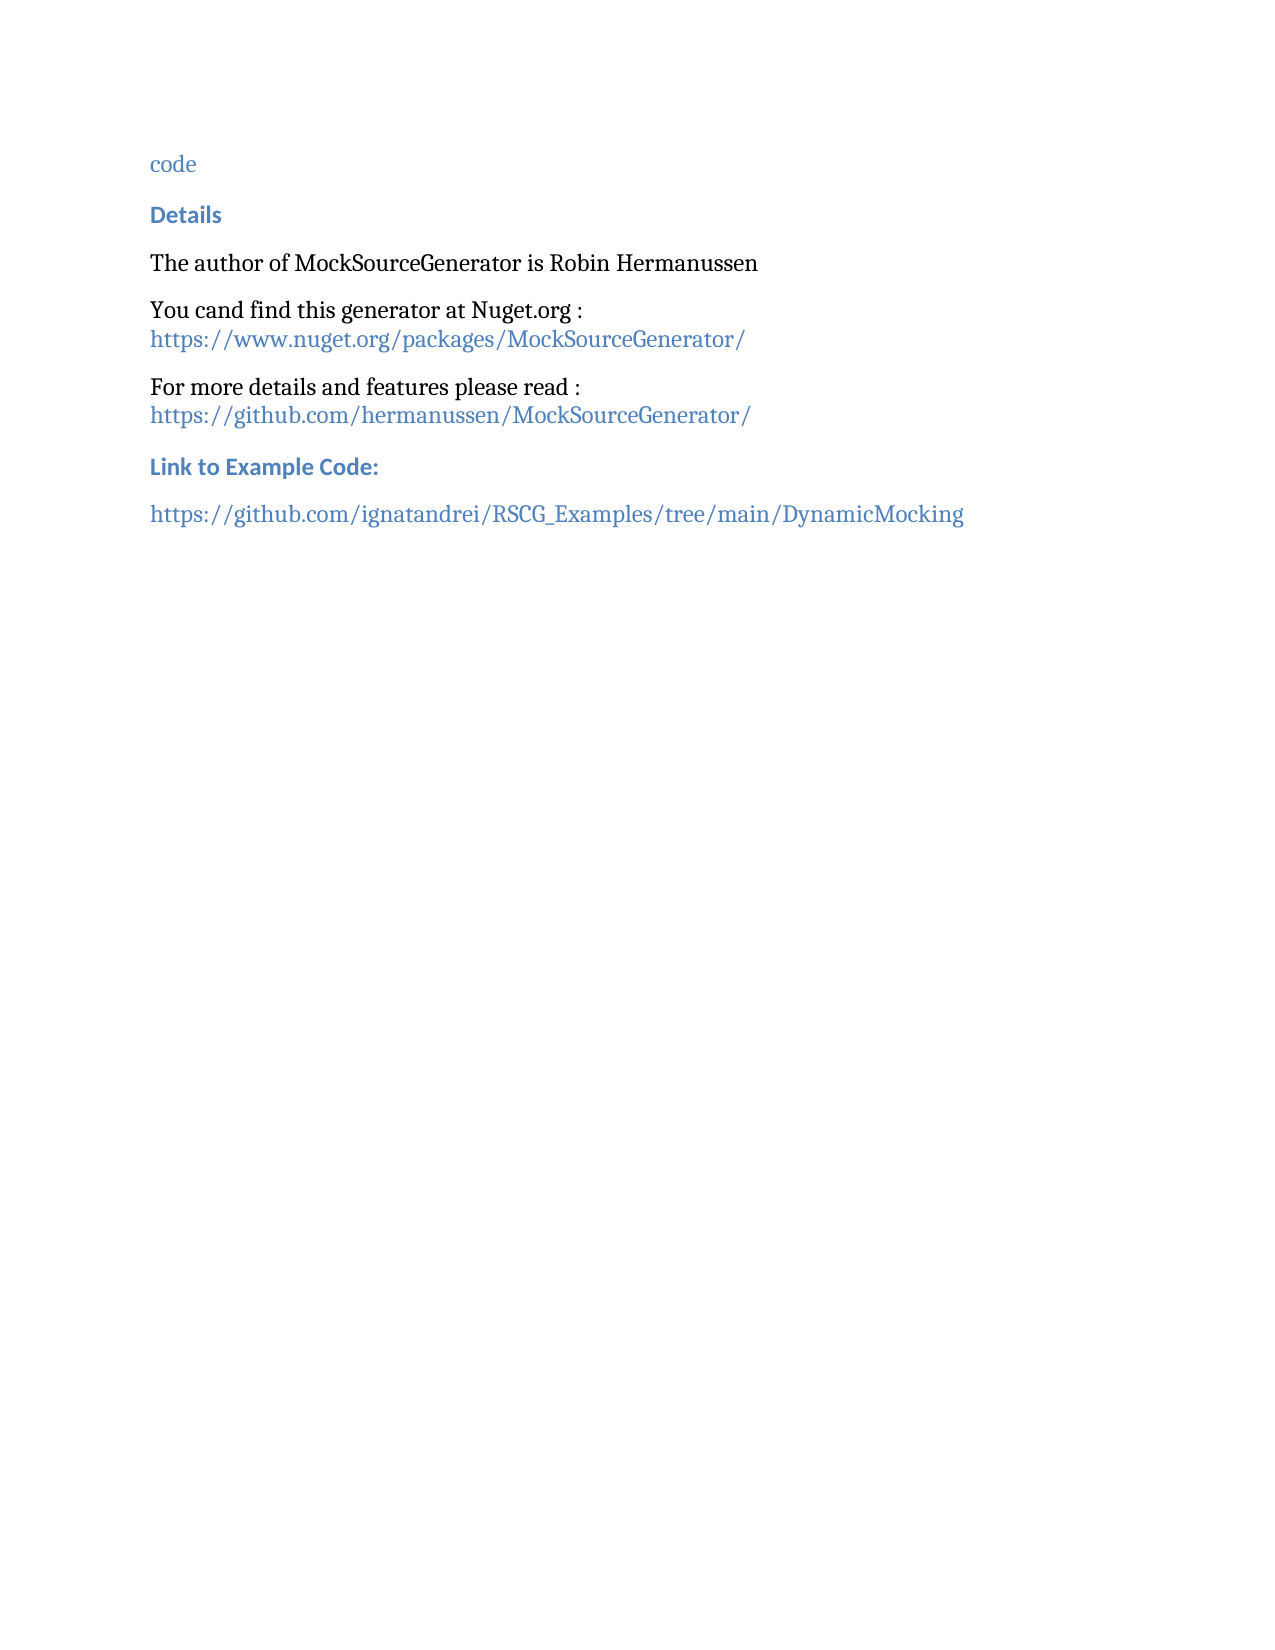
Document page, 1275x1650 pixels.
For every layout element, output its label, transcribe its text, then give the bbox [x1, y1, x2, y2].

subtitle Link to Example Code: [150, 451, 1125, 481]
subtitle Details [150, 199, 1125, 230]
text For more details and features please read : https://github.com/hermanussen/MockSourceGenerator/ [150, 373, 1125, 430]
text The author of MockSourceGenerator is Robin Hermanussen [150, 249, 1125, 278]
text You cand find this generator at Nuget.org : https://www.nuget.org/packages/MockSourceGenerator/ [150, 296, 1125, 354]
text code [150, 150, 1125, 179]
